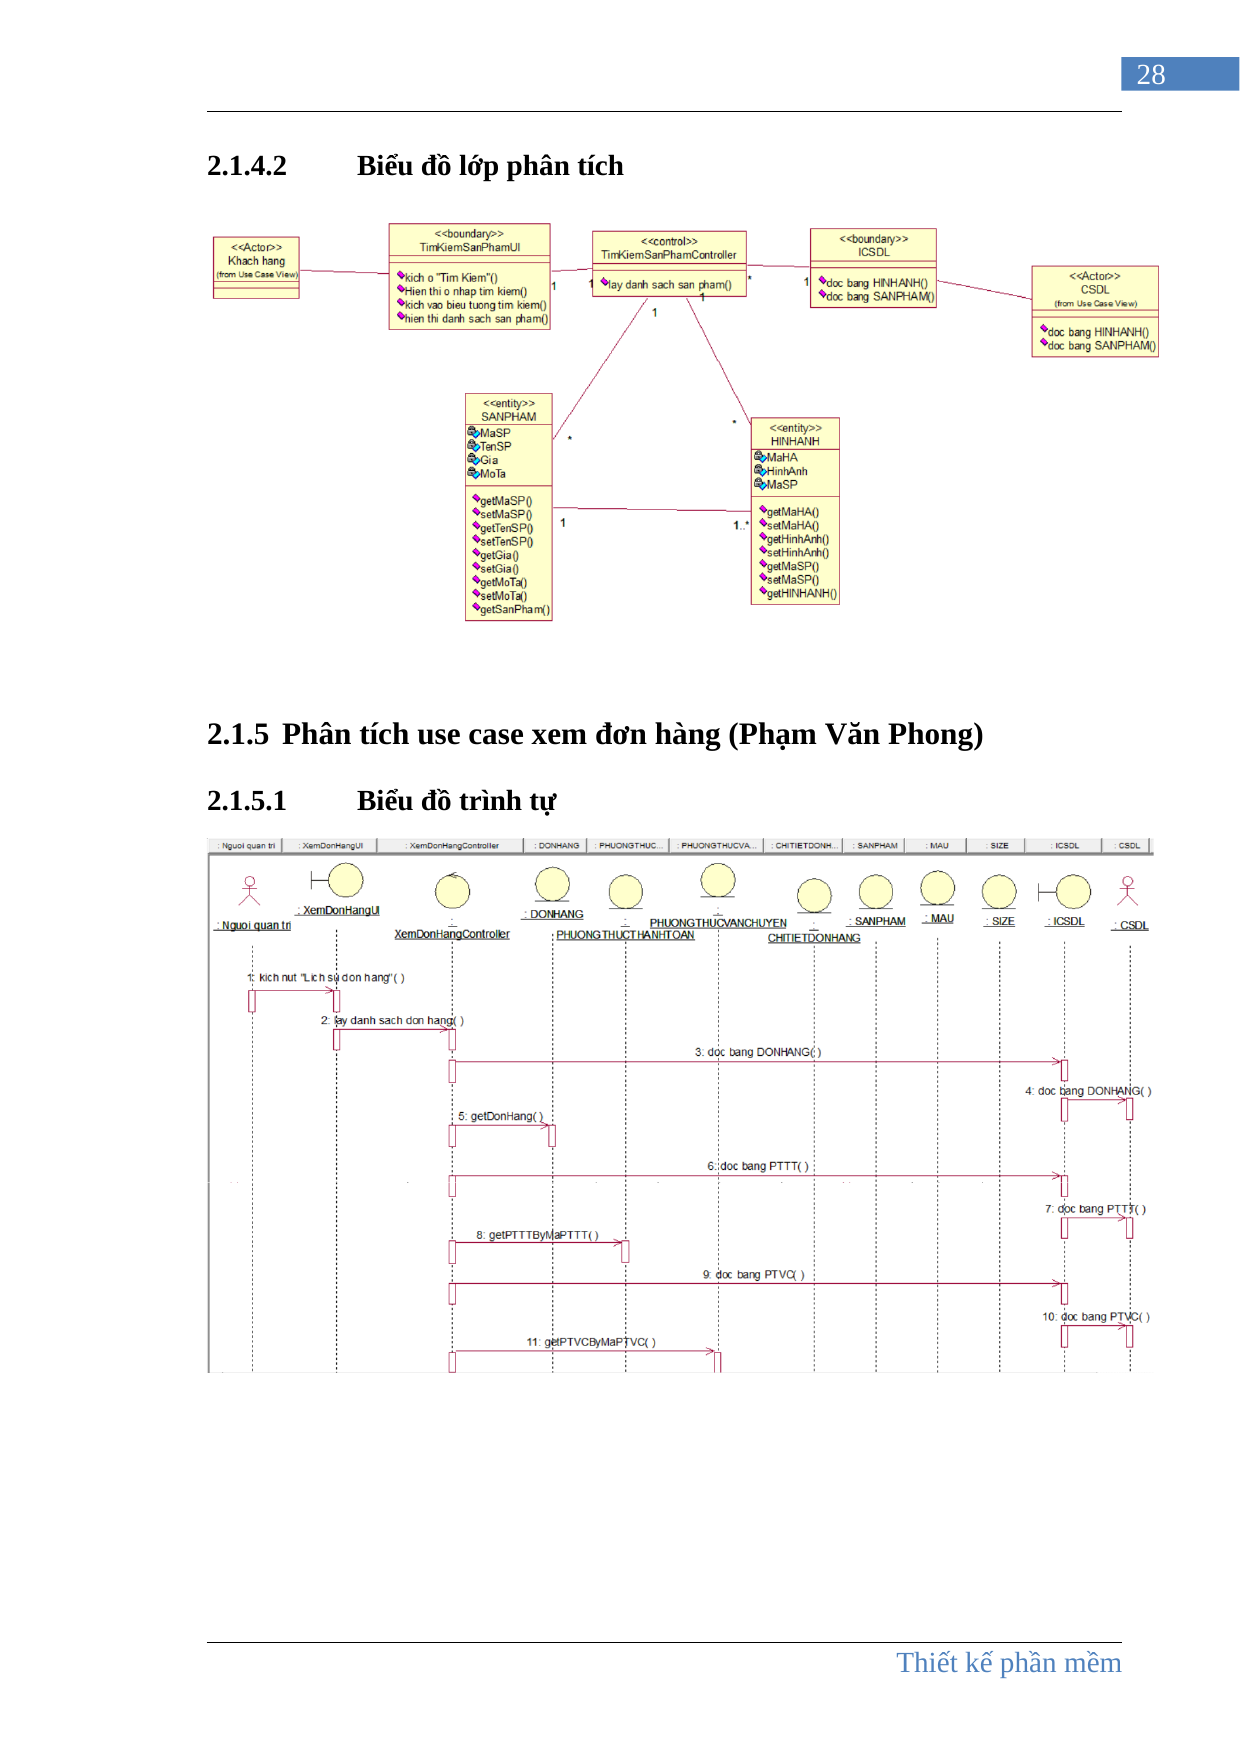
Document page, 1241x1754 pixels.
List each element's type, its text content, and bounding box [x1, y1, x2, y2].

subtitle Phân tích use case xem đơn hàng (Phạm Văn Phong) [207, 715, 1122, 751]
picture [206, 203, 1171, 650]
picture [206, 838, 1154, 1373]
subtitle Biểu đồ lớp phân tích [207, 148, 1122, 181]
subtitle Biểu đồ trình tự [207, 783, 1122, 816]
